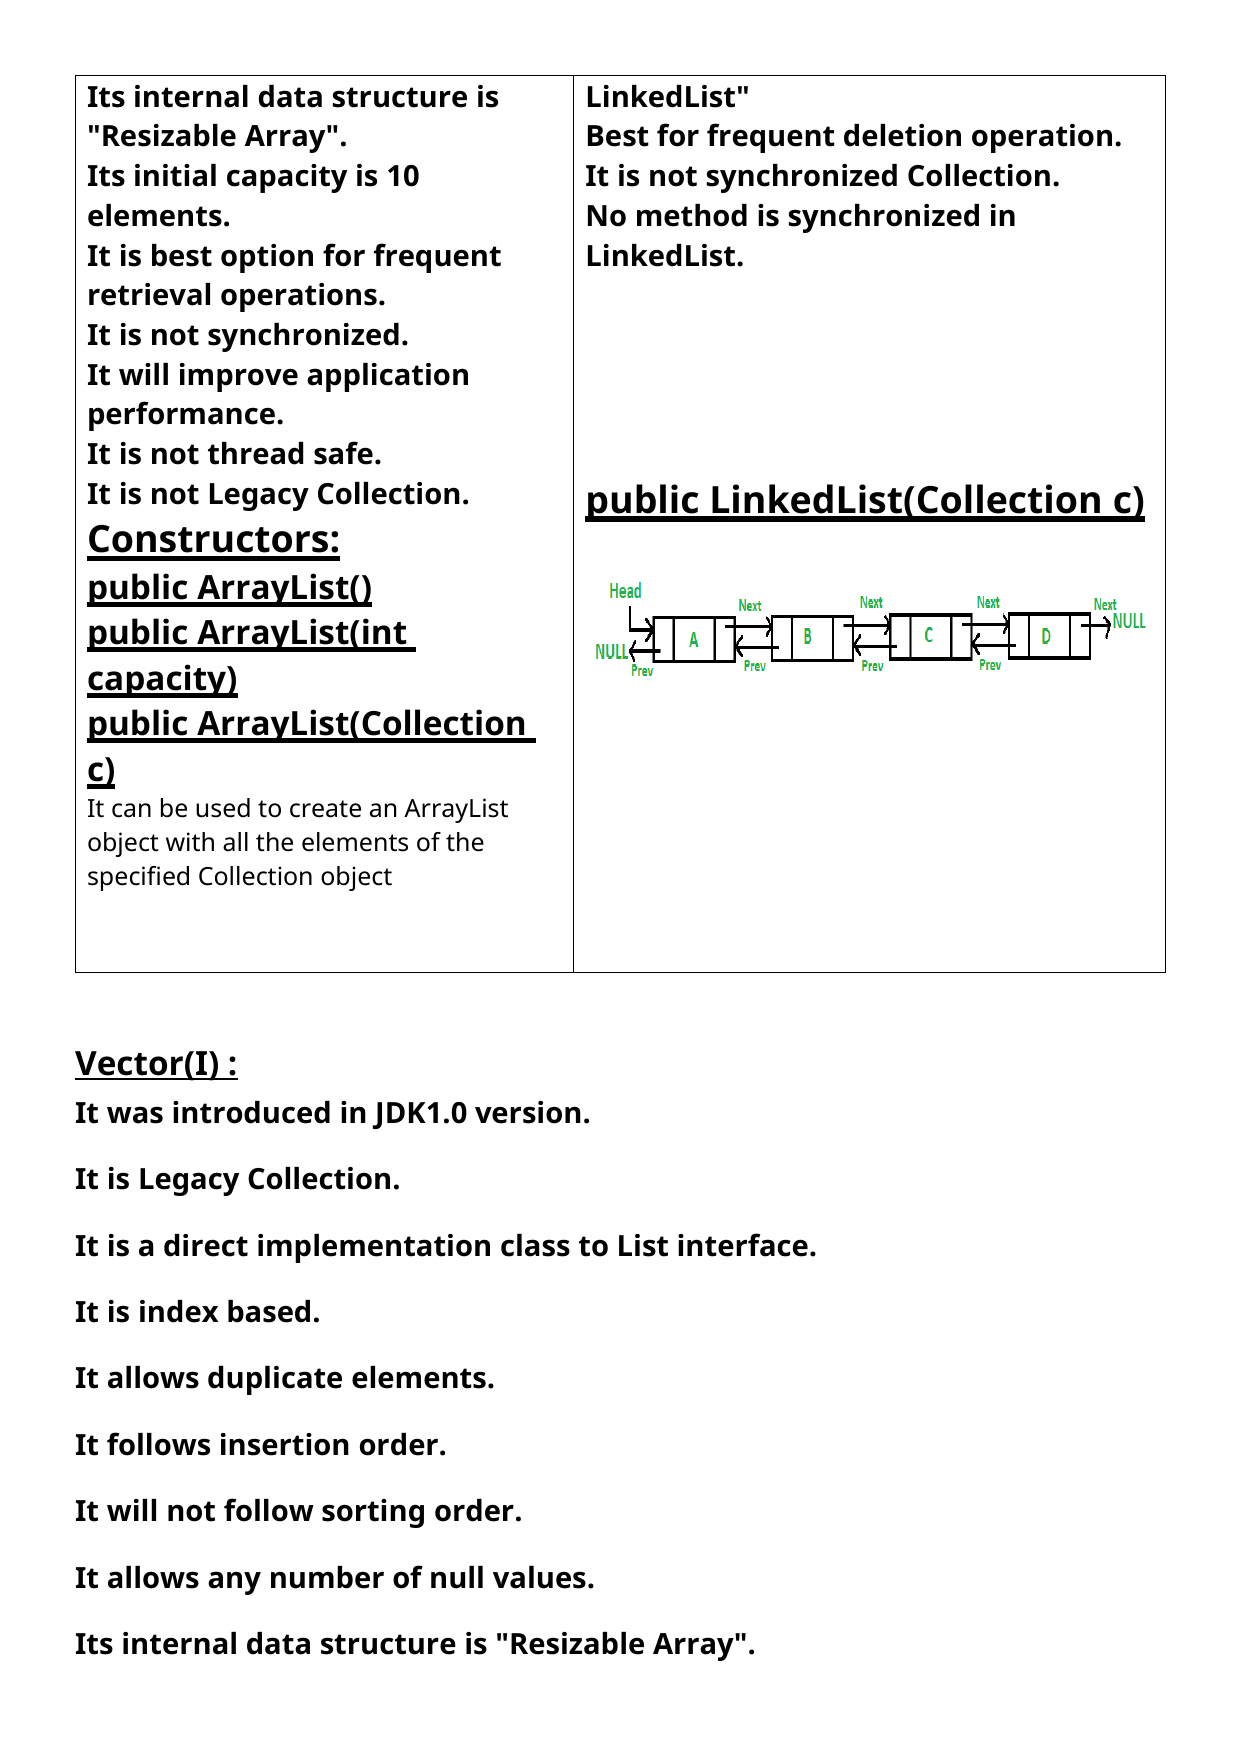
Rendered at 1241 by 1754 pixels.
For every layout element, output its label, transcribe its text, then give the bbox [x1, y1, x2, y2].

text It was introduced in JDK1.0 version. [75, 1092, 1165, 1132]
text It is a direct implementation class to List interface. [75, 1225, 1165, 1264]
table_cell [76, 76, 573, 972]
text Its internal data structure is "Resizable Array". [75, 1624, 1165, 1663]
text It follows insertion order. [75, 1424, 1165, 1464]
subtitle Vector(I) : [75, 1040, 1165, 1085]
text It is Legacy Collection. [75, 1158, 1165, 1198]
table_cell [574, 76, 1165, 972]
text It allows any number of null values. [75, 1557, 1165, 1597]
picture [585, 575, 1154, 711]
text It will not follow sorting order. [75, 1491, 1165, 1530]
text It allows duplicate elements. [75, 1358, 1165, 1397]
text It is index based. [75, 1291, 1165, 1331]
